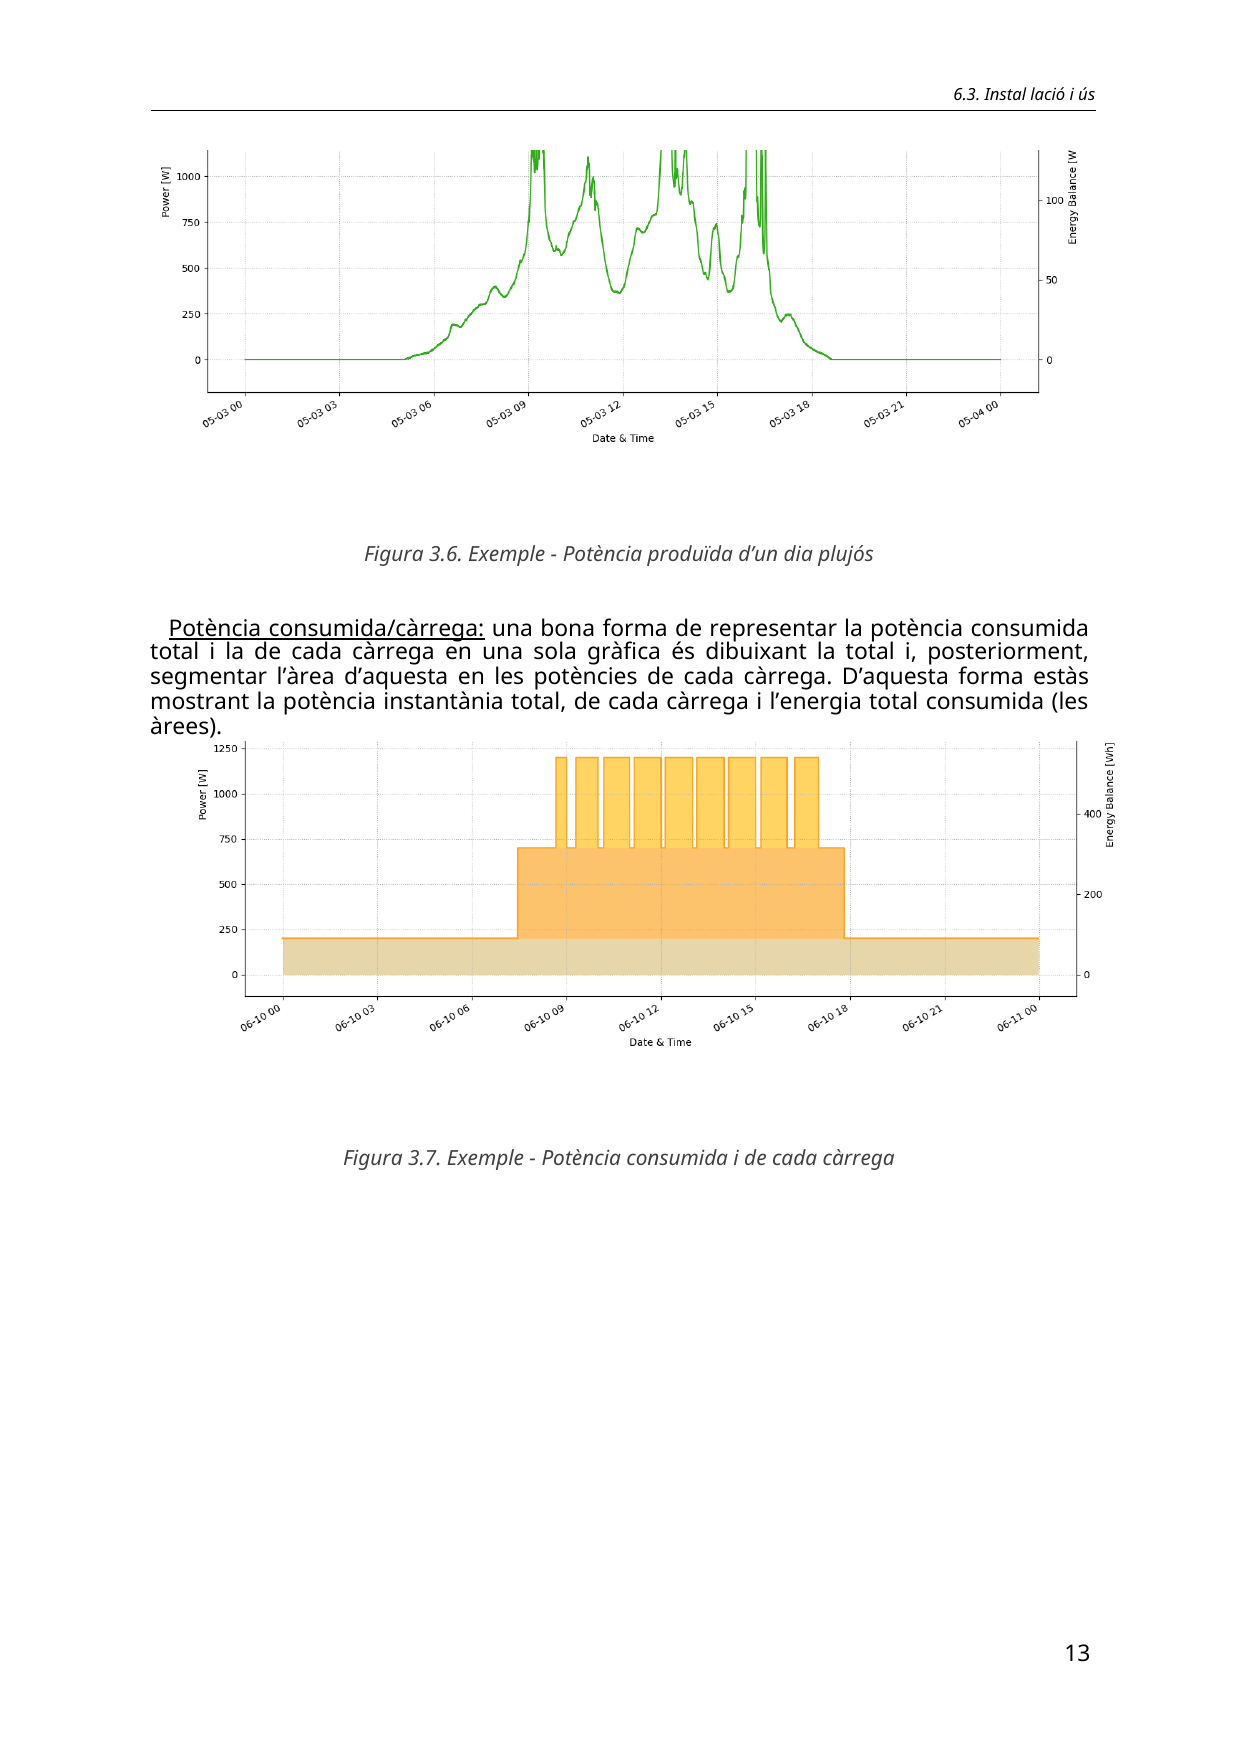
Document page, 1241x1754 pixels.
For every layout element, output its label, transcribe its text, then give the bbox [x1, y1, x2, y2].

picture [150, 150, 1089, 455]
text Potència consumida/càrrega: una bona forma de representar la potència consumida total i la de cada càrrega en una sola gràfica és dibuixant la total i, posteriorment, segmentar l’àrea d’aquesta en les potències de cada càrrega. D’aquesta forma estàs mostrant la potència instantània total, de cada càrrega i l’energia total consumida (les àrees). [150, 616, 1090, 741]
picture [187, 741, 1127, 1059]
